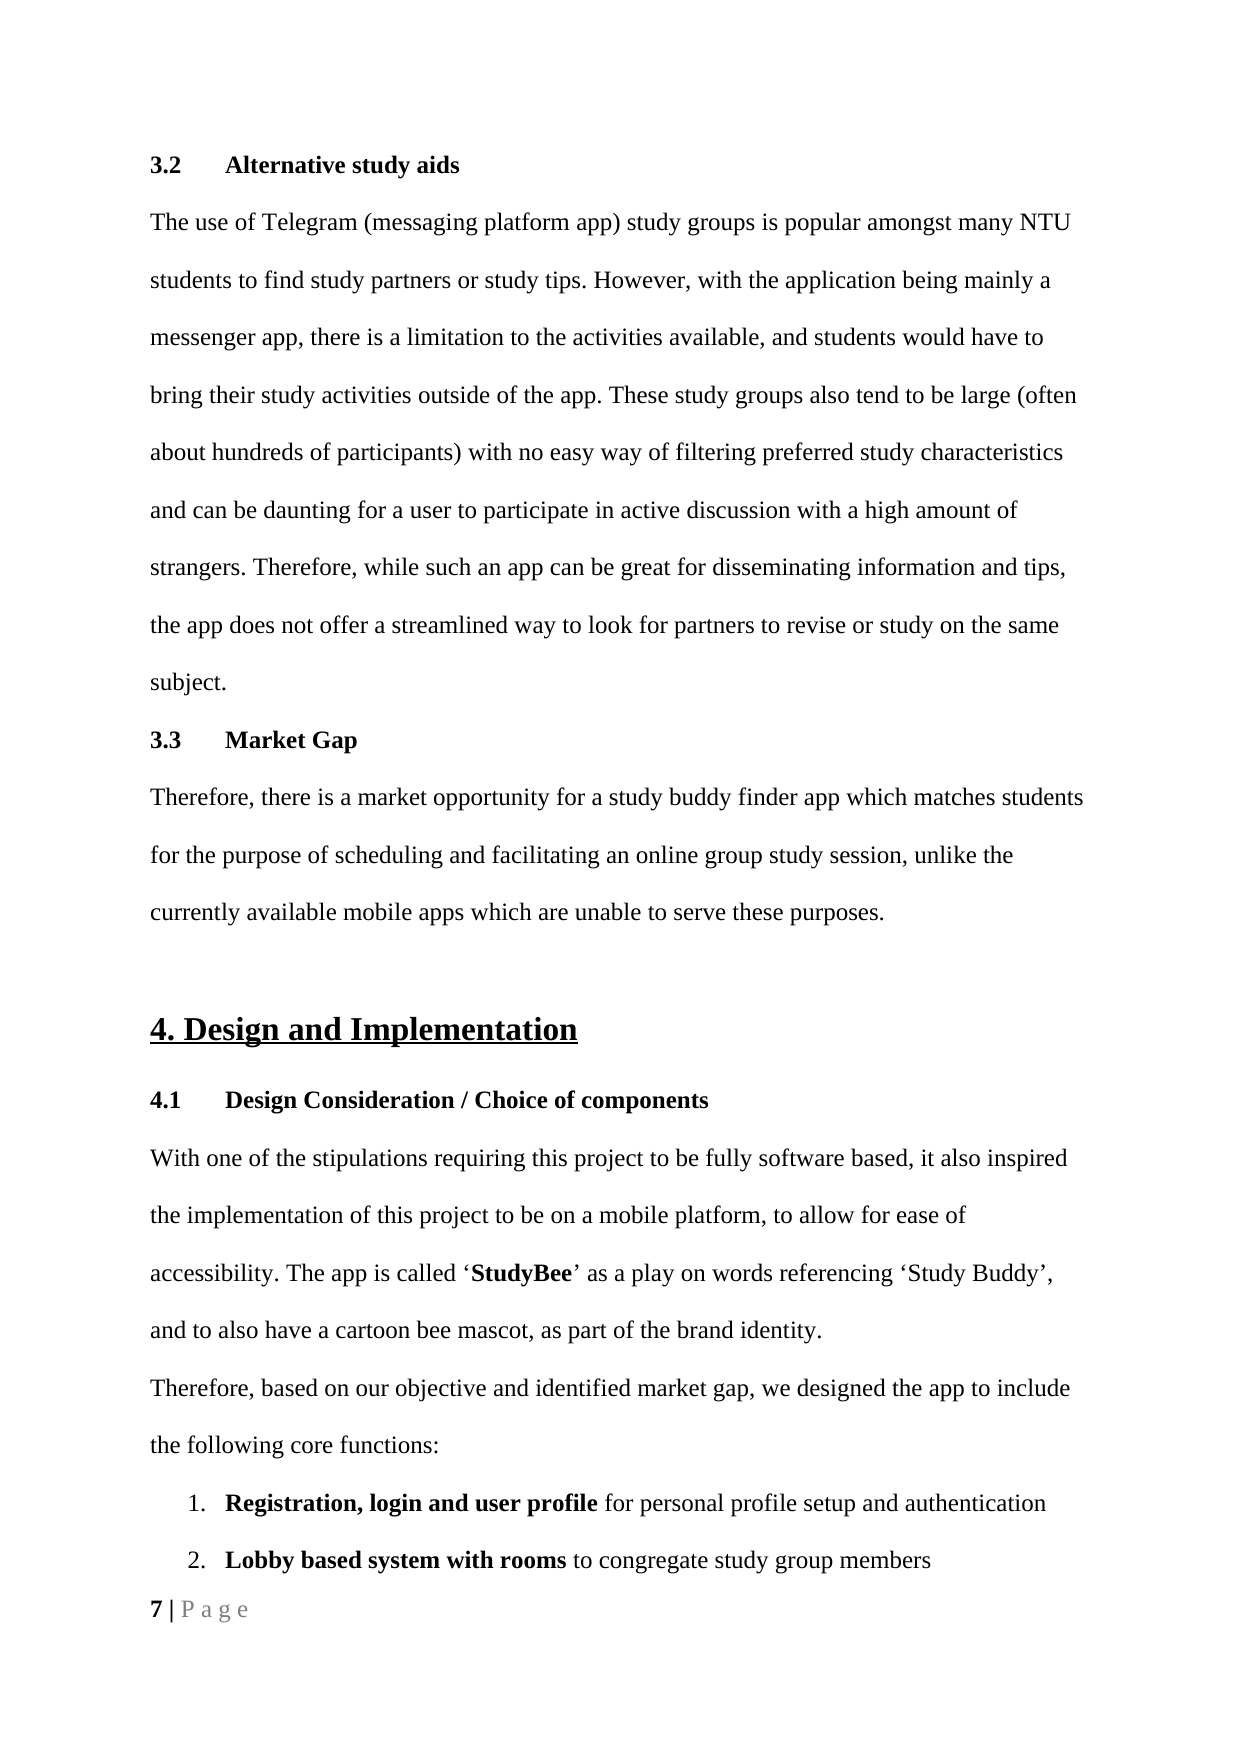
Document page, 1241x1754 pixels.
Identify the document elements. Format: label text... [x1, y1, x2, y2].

subtitle 3.2 Alternative study aids [150, 150, 1090, 179]
subtitle 3.3 Market Gap [150, 725, 1090, 754]
list Lobby based system with rooms to congregate study group members [187, 1545, 1090, 1574]
subtitle 4. Design and Implementation [150, 1009, 1090, 1047]
subtitle 4.1 Design Consideration / Choice of components [150, 1085, 1090, 1114]
text Therefore, there is a market opportunity for a study buddy finder app which matches students for the purpose of scheduling and facilitating an online group study session, unlike the currently available mobile apps which are unable to serve these purposes. [150, 782, 1090, 926]
list Registration, login and user profile for personal profile setup and authentication [187, 1488, 1090, 1517]
text The use of Telegram (messaging platform app) study groups is popular amongst many NTU students to find study partners or study tips. However, with the application being mainly a messenger app, there is a limitation to the activities available, and students would have to bring their study activities outside of the app. These study groups also tend to be large (often about hundreds of participants) with no easy way of filtering preferred study characteristics and can be daunting for a user to participate in active discussion with a high amount of strangers. Therefore, while such an app can be great for disseminating information and tips, the app does not offer a streamlined way to look for partners to revise or study on the same subject. [150, 207, 1090, 696]
text With one of the stipulations requiring this project to be fully software based, it also inspired the implementation of this project to be on a mobile platform, to allow for ease of accessibility. The app is called ‘StudyBee’ as a play on words referencing ‘Study Buddy’, and to also have a cartoon bee mascot, as part of the brand identity. [150, 1143, 1090, 1344]
text Therefore, based on our objective and identified market gap, we designed the app to include the following core functions: [150, 1373, 1090, 1459]
